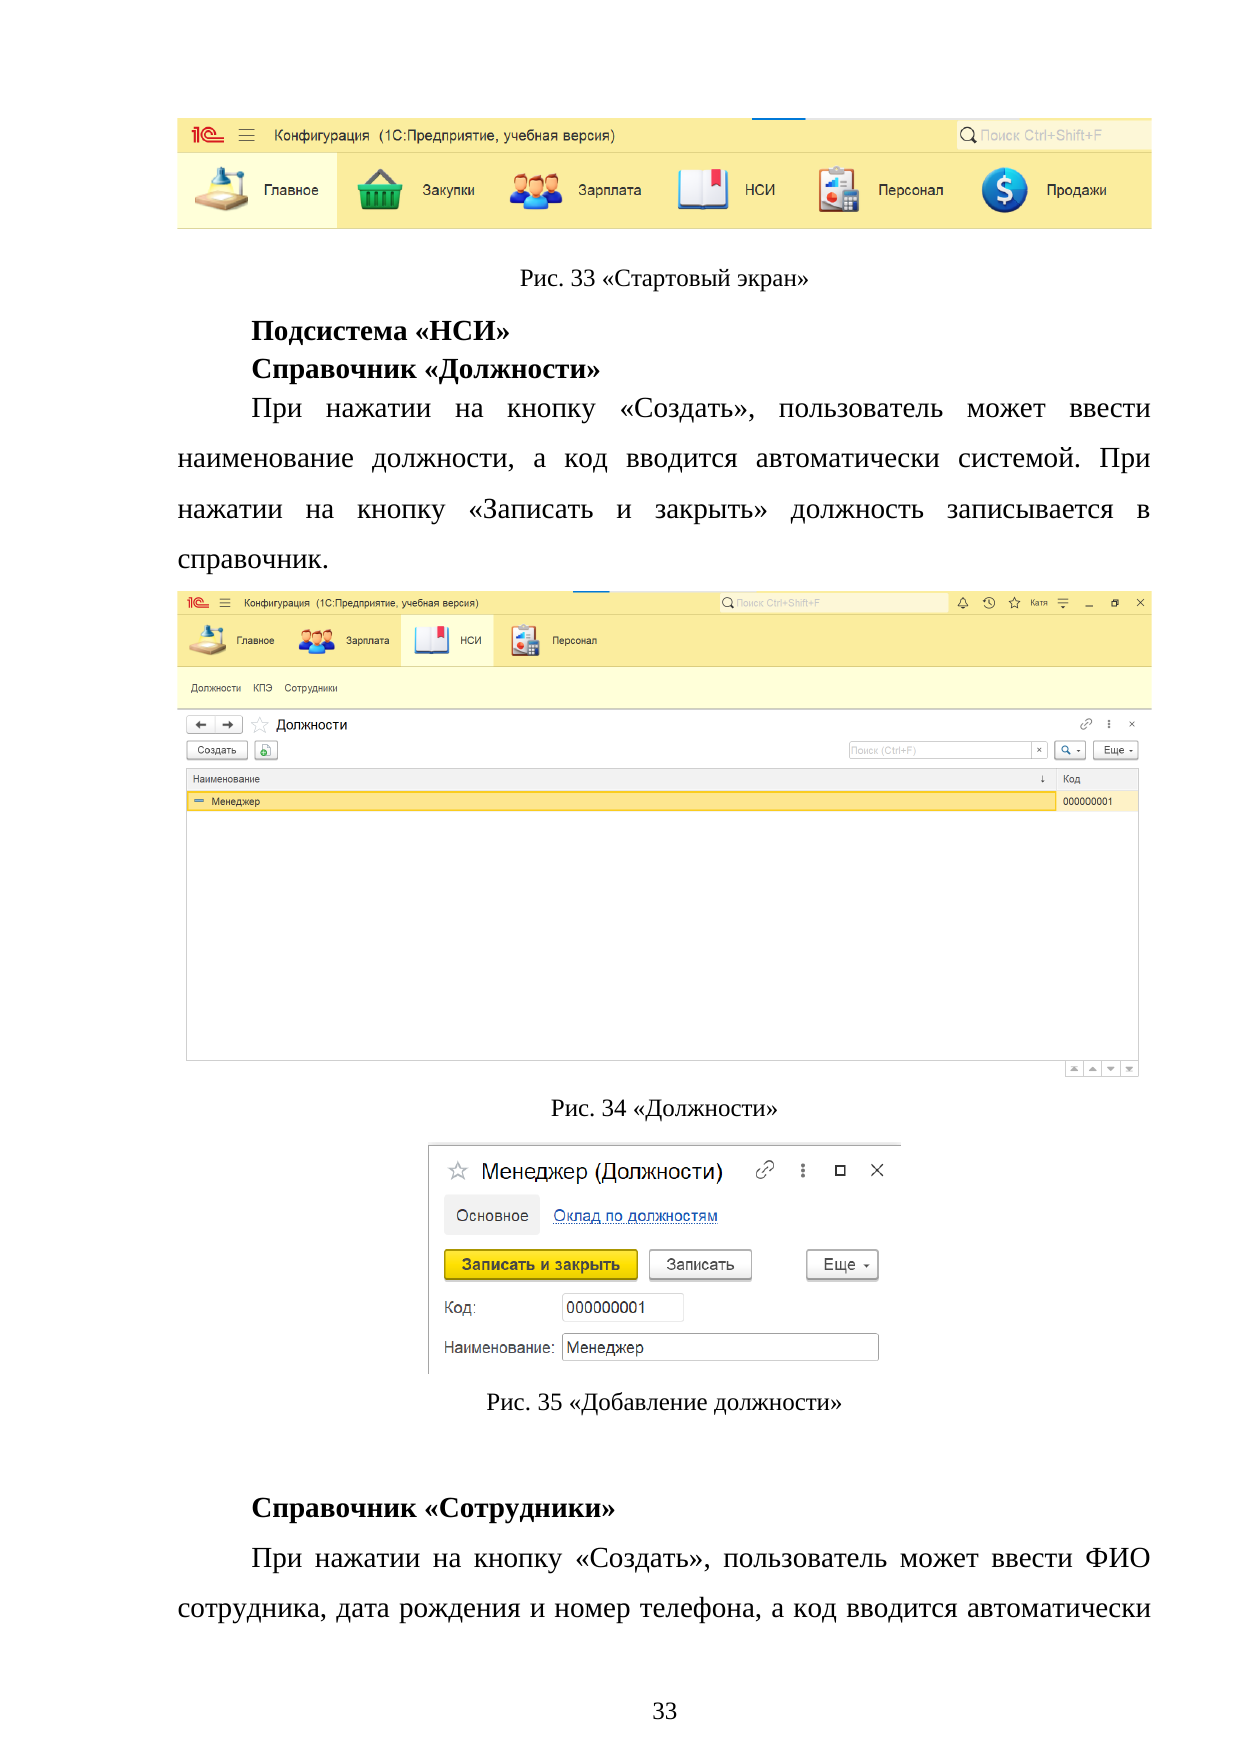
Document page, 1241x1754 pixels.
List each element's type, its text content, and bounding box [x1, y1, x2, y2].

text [177, 1540, 1152, 1624]
text Справочник «Должности» [177, 352, 1152, 385]
text Подсистема «НСИ» [177, 313, 1152, 347]
text Рис. 33 «Стартовый экран» [177, 263, 1152, 292]
text Рис. 34 «Должности» [177, 1093, 1152, 1122]
picture [428, 1142, 901, 1374]
picture [177, 118, 1152, 229]
picture [177, 591, 1152, 1080]
text Справочник «Сотрудники» [177, 1490, 1152, 1523]
text При нажатии на кнопку «Создать», пользователь может ввести наименование должности, а код вводится автоматически системой. При нажатии на кнопку «Записать и закрыть» должность записывается в справочник. [177, 390, 1152, 575]
text Рис. 35 «Добавление должности» [177, 1387, 1152, 1416]
